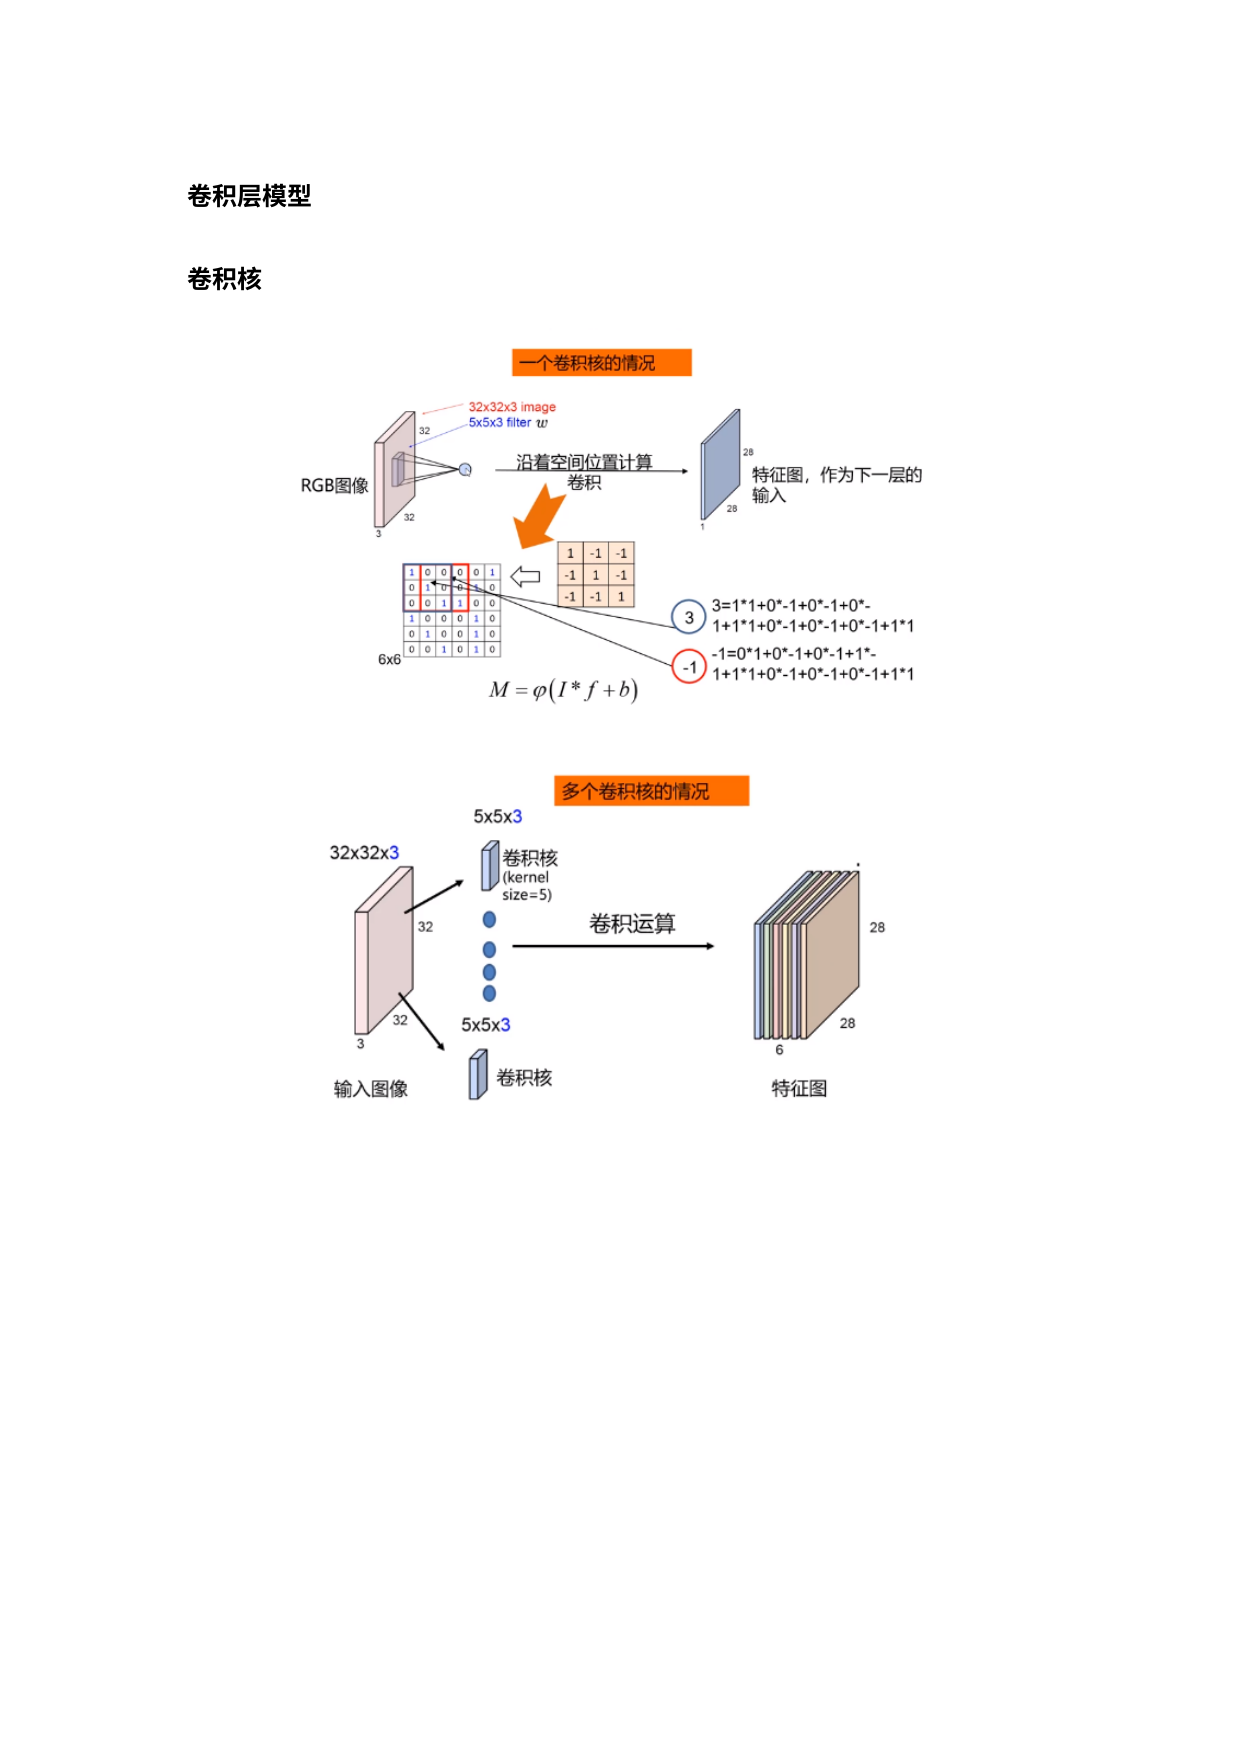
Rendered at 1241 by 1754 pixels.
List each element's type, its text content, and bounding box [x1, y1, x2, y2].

picture [294, 763, 946, 1140]
picture [261, 328, 980, 721]
subtitle 卷积核 [187, 245, 1053, 310]
subtitle 卷积层模型 [187, 162, 1053, 227]
